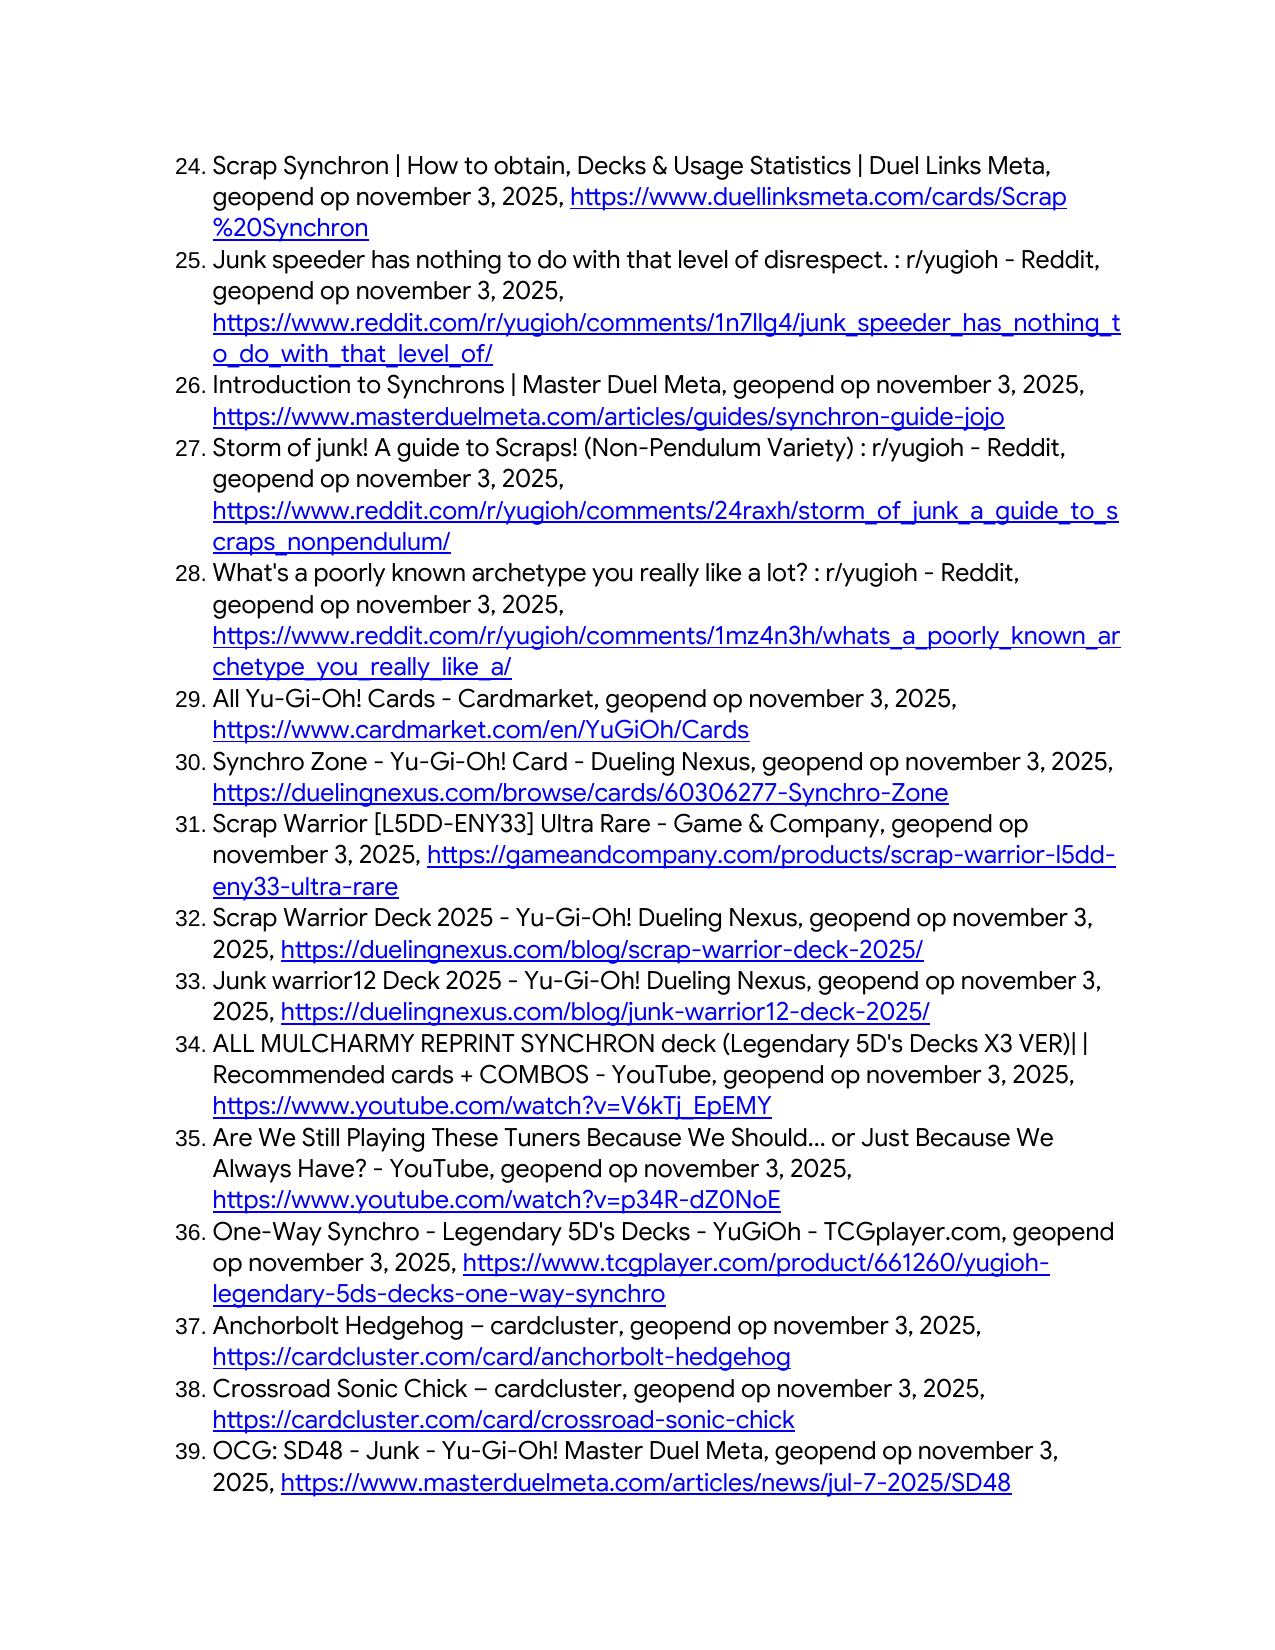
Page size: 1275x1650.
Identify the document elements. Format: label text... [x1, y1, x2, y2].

list Junk speeder has nothing to do with that level of disrespect. : r/yugioh - Reddit, geopend op november 3, 2025, https://www.reddit.com/r/yugioh/comments/1n7llg4/junk_speeder_has_nothing_to_do_with_that_level_of/ [175, 244, 1125, 369]
list What's a poorly known archetype you really like a lot? : r/yugioh - Reddit, geopend op november 3, 2025, https://www.reddit.com/r/yugioh/comments/1mz4n3h/whats_a_poorly_known_archetype_you_really_like_a/ [175, 558, 1125, 683]
list Crossroad Sonic Chick – cardcluster, geopend op november 3, 2025, https://cardcluster.com/card/crossroad-sonic-chick [175, 1373, 1125, 1436]
list Are We Still Playing These Tuners Because We Should... or Just Because We Always Have? - YouTube, geopend op november 3, 2025, https://www.youtube.com/watch?v=p34R-dZ0NoE [175, 1122, 1125, 1216]
list OCG: SD48 - Junk - Yu-Gi-Oh! Master Duel Meta, geopend op november 3, 2025, https://www.masterduelmeta.com/articles/news/jul-7-2025/SD48 [175, 1436, 1125, 1498]
list Synchro Zone - Yu-Gi-Oh! Card - Dueling Nexus, geopend op november 3, 2025, https://duelingnexus.com/browse/cards/60306277-Synchro-Zone [175, 746, 1125, 808]
list Storm of junk! A guide to Scraps! (Non-Pendulum Variety) : r/yugioh - Reddit, geopend op november 3, 2025, https://www.reddit.com/r/yugioh/comments/24raxh/storm_of_junk_a_guide_to_scraps_nonpendulum/ [175, 432, 1125, 558]
list Anchorbolt Hedgehog – cardcluster, geopend op november 3, 2025, https://cardcluster.com/card/anchorbolt-hedgehog [175, 1310, 1125, 1373]
list Scrap Warrior Deck 2025 - Yu-Gi-Oh! Dueling Nexus, geopend op november 3, 2025, https://duelingnexus.com/blog/scrap-warrior-deck-2025/ [175, 902, 1125, 965]
list Scrap Warrior [L5DD-ENY33] Ultra Rare - Game & Company, geopend op november 3, 2025, https://gameandcompany.com/products/scrap-warrior-l5dd-eny33-ultra-rare [175, 808, 1125, 902]
list All Yu-Gi-Oh! Cards - Cardmarket, geopend op november 3, 2025, https://www.cardmarket.com/en/YuGiOh/Cards [175, 683, 1125, 746]
list Scrap Synchron | How to obtain, Decks & Usage Statistics | Duel Links Meta, geopend op november 3, 2025, https://www.duellinksmeta.com/cards/Scrap%20Synchron [175, 150, 1125, 244]
list Introduction to Synchrons | Master Duel Meta, geopend op november 3, 2025, https://www.masterduelmeta.com/articles/guides/synchron-guide-jojo [175, 369, 1125, 432]
list One-Way Synchro - Legendary 5D's Decks - YuGiOh - TCGplayer.com, geopend op november 3, 2025, https://www.tcgplayer.com/product/661260/yugioh-legendary-5ds-decks-one-way-synchro [175, 1216, 1125, 1310]
list Junk warrior12 Deck 2025 - Yu-Gi-Oh! Dueling Nexus, geopend op november 3, 2025, https://duelingnexus.com/blog/junk-warrior12-deck-2025/ [175, 965, 1125, 1028]
list ALL MULCHARMY REPRINT SYNCHRON deck (Legendary 5D's Decks X3 VER)| | Recommended cards + COMBOS - YouTube, geopend op november 3, 2025, https://www.youtube.com/watch?v=V6kTj_EpEMY [175, 1028, 1125, 1122]
